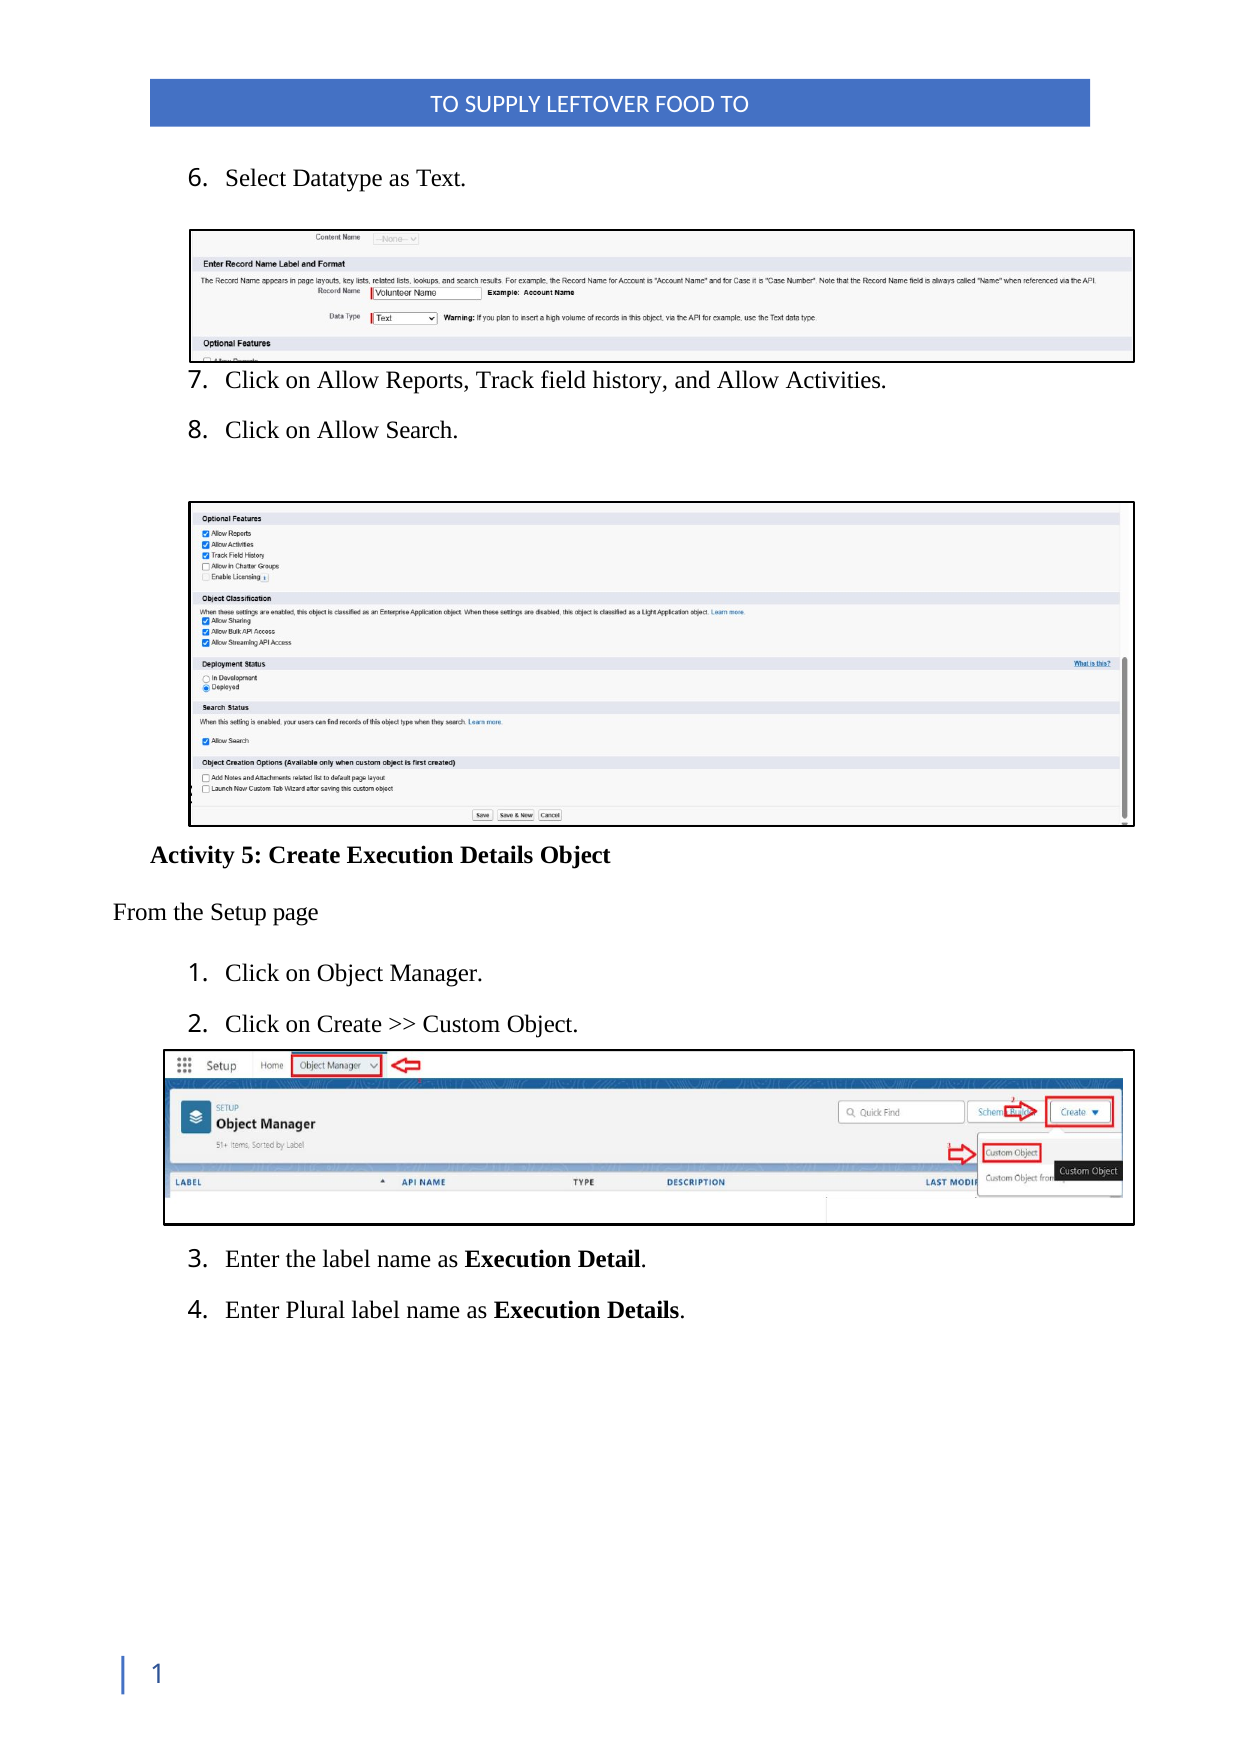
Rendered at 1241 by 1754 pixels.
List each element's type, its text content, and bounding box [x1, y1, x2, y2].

list Click on Create >> Custom Object. [187, 1006, 1107, 1040]
picture [192, 503, 1129, 825]
subtitle Activity 5: Create Execution Details Object [150, 840, 1107, 868]
list Click on Allow Search. [187, 412, 1107, 446]
list Click on Object Manager. [187, 955, 1107, 989]
list Enter Plural label name as Execution Details. [187, 1292, 1107, 1326]
picture [192, 231, 1133, 361]
list Click on Allow Reports, Track field history, and Allow Activities. [187, 361, 1107, 395]
picture [165, 1051, 1123, 1223]
text From the Setup page [113, 897, 1107, 926]
list Enter the label name as Execution Detail. [187, 1241, 1107, 1275]
list Select Datatype as Text. [187, 160, 1107, 194]
